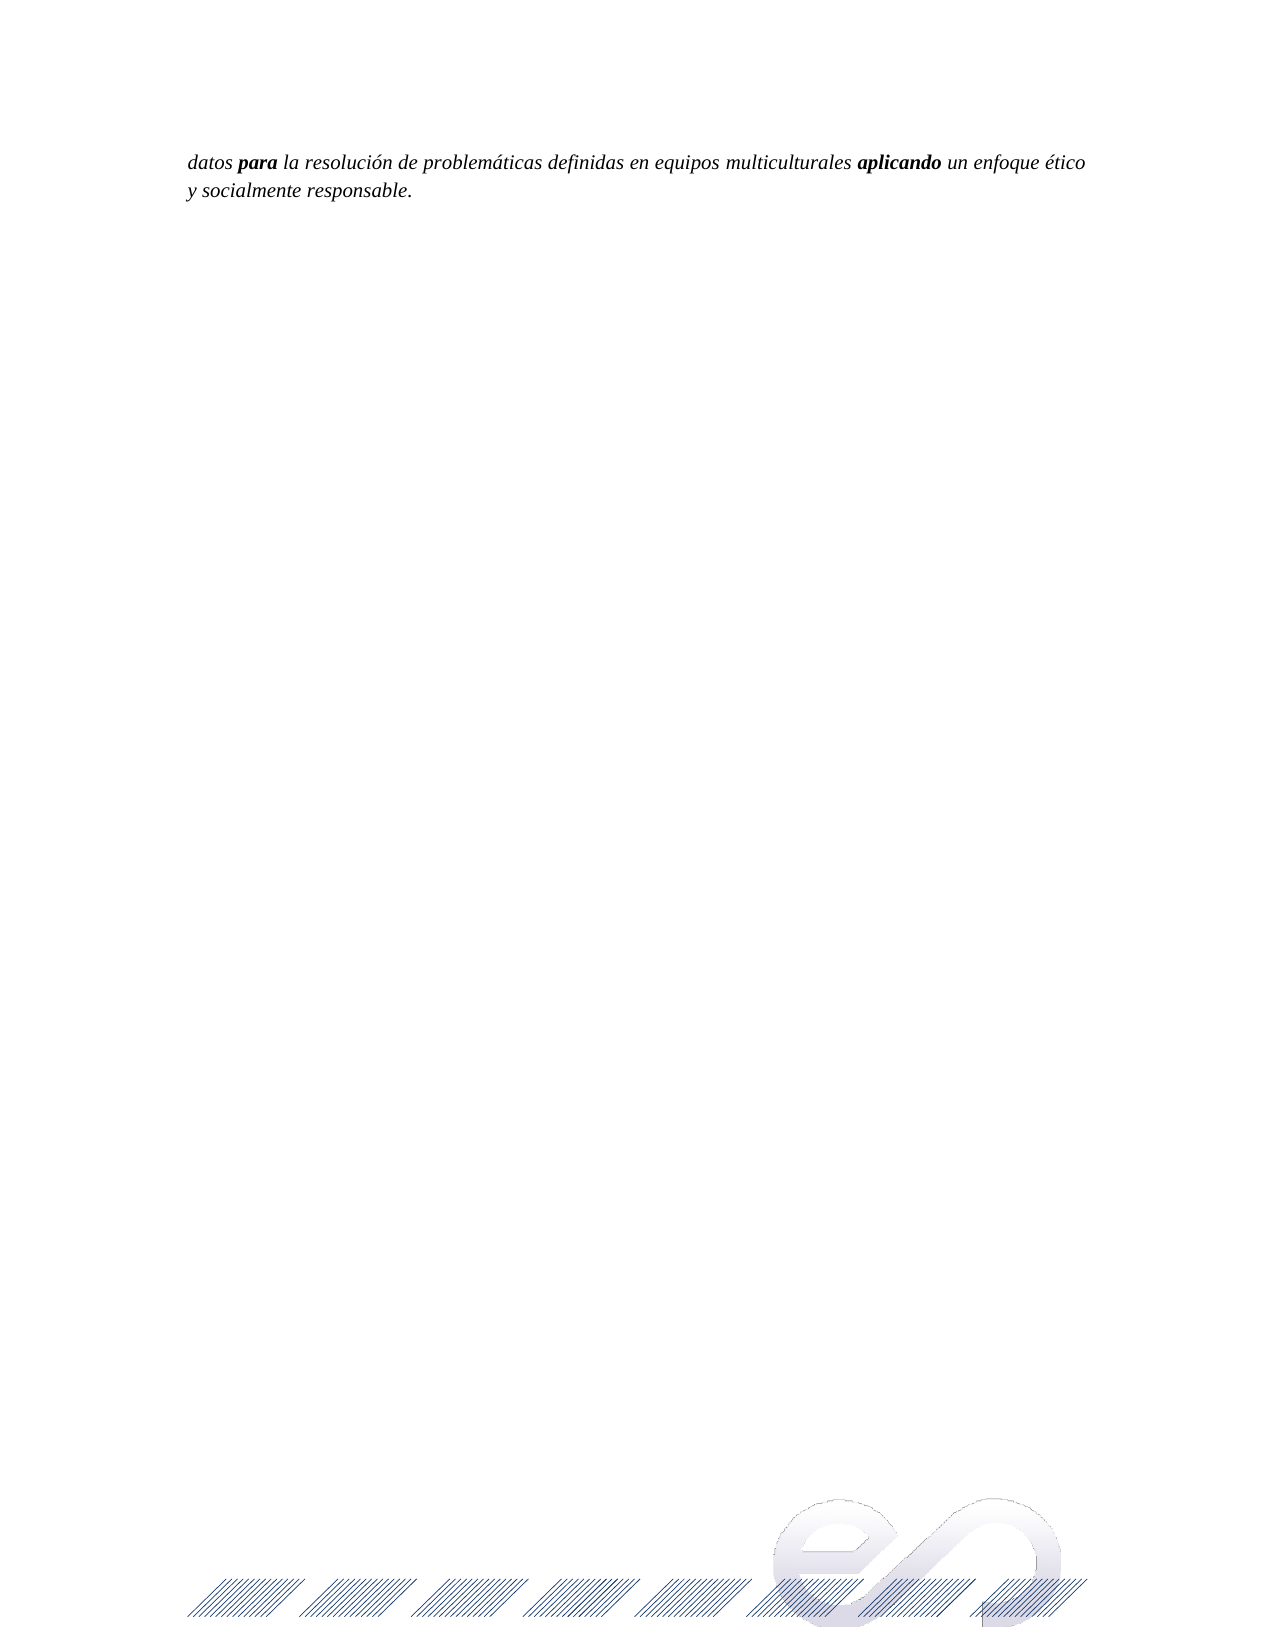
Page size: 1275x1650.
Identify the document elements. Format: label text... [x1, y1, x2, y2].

picture [772, 1496, 1061, 1627]
